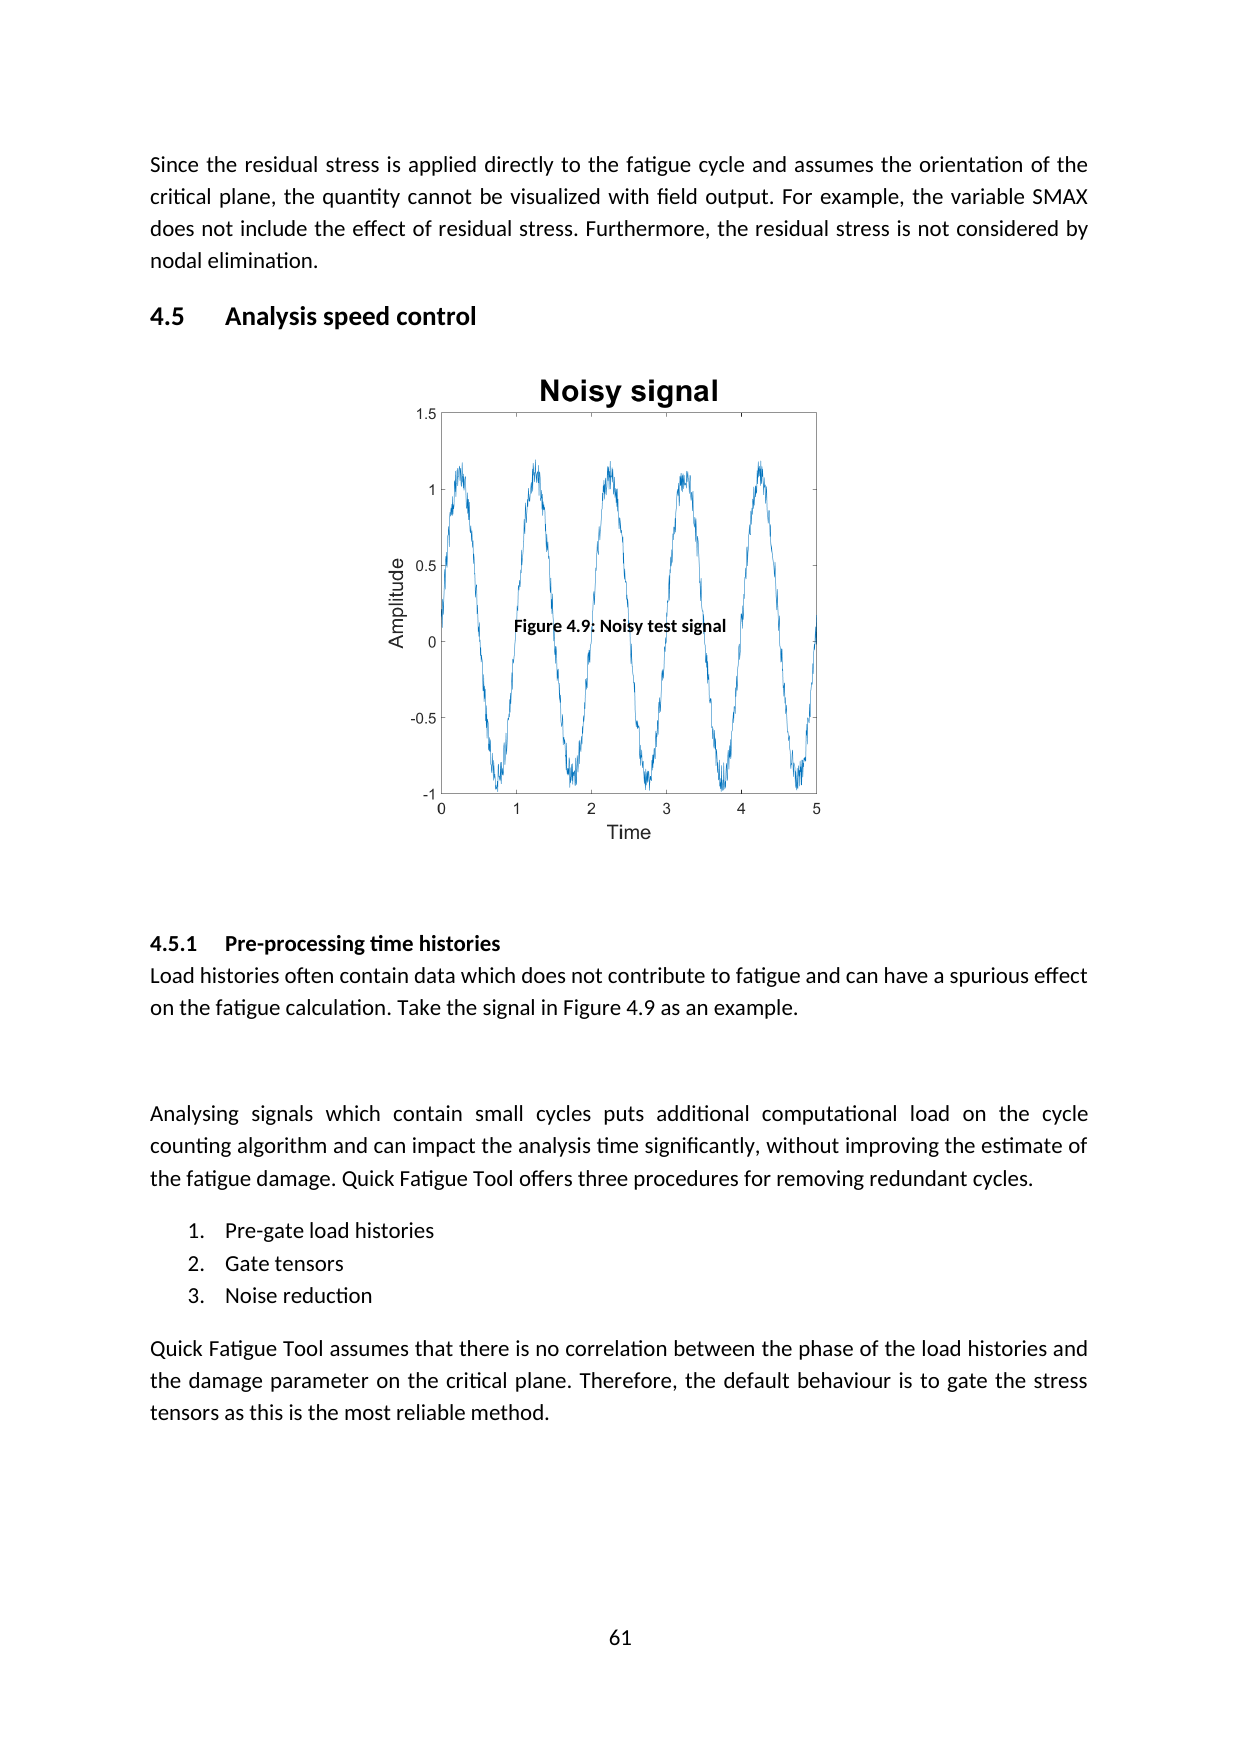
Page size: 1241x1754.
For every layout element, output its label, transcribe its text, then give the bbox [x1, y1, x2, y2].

subtitle 4.5 Analysis speed control [150, 299, 1090, 333]
list Gate tensors [187, 1249, 1090, 1277]
picture [378, 367, 862, 846]
list Noise reduction [187, 1281, 1090, 1309]
text Analysing signals which contain small cycles puts additional computational load on the cycle counting algorithm and can impact the analysis time significantly, without improving the estimate of the fatigue damage. Quick Fatigue Tool offers three procedures for removing redundant cycles. [150, 1099, 1090, 1192]
text Quick Fatigue Tool assumes that there is no correlation between the phase of the load histories and the damage parameter on the critical plane. Therefore, the default behaviour is to gate the stress tensors as this is the most reliable method. [150, 1334, 1090, 1426]
text Load histories often contain data which does not contribute to fatigue and can have a spurious effect on the fatigue calculation. Take the signal in Figure 4.9 as an example. [150, 961, 1090, 1021]
text Since the residual stress is applied directly to the fatigue cycle and assumes the orientation of the critical plane, the quantity cannot be visualized with field output. For example, the variable SMAX does not include the effect of residual stress. Furthermore, the residual stress is not considered by nodal elimination. [150, 150, 1090, 274]
list Pre-gate load histories [187, 1217, 1090, 1245]
